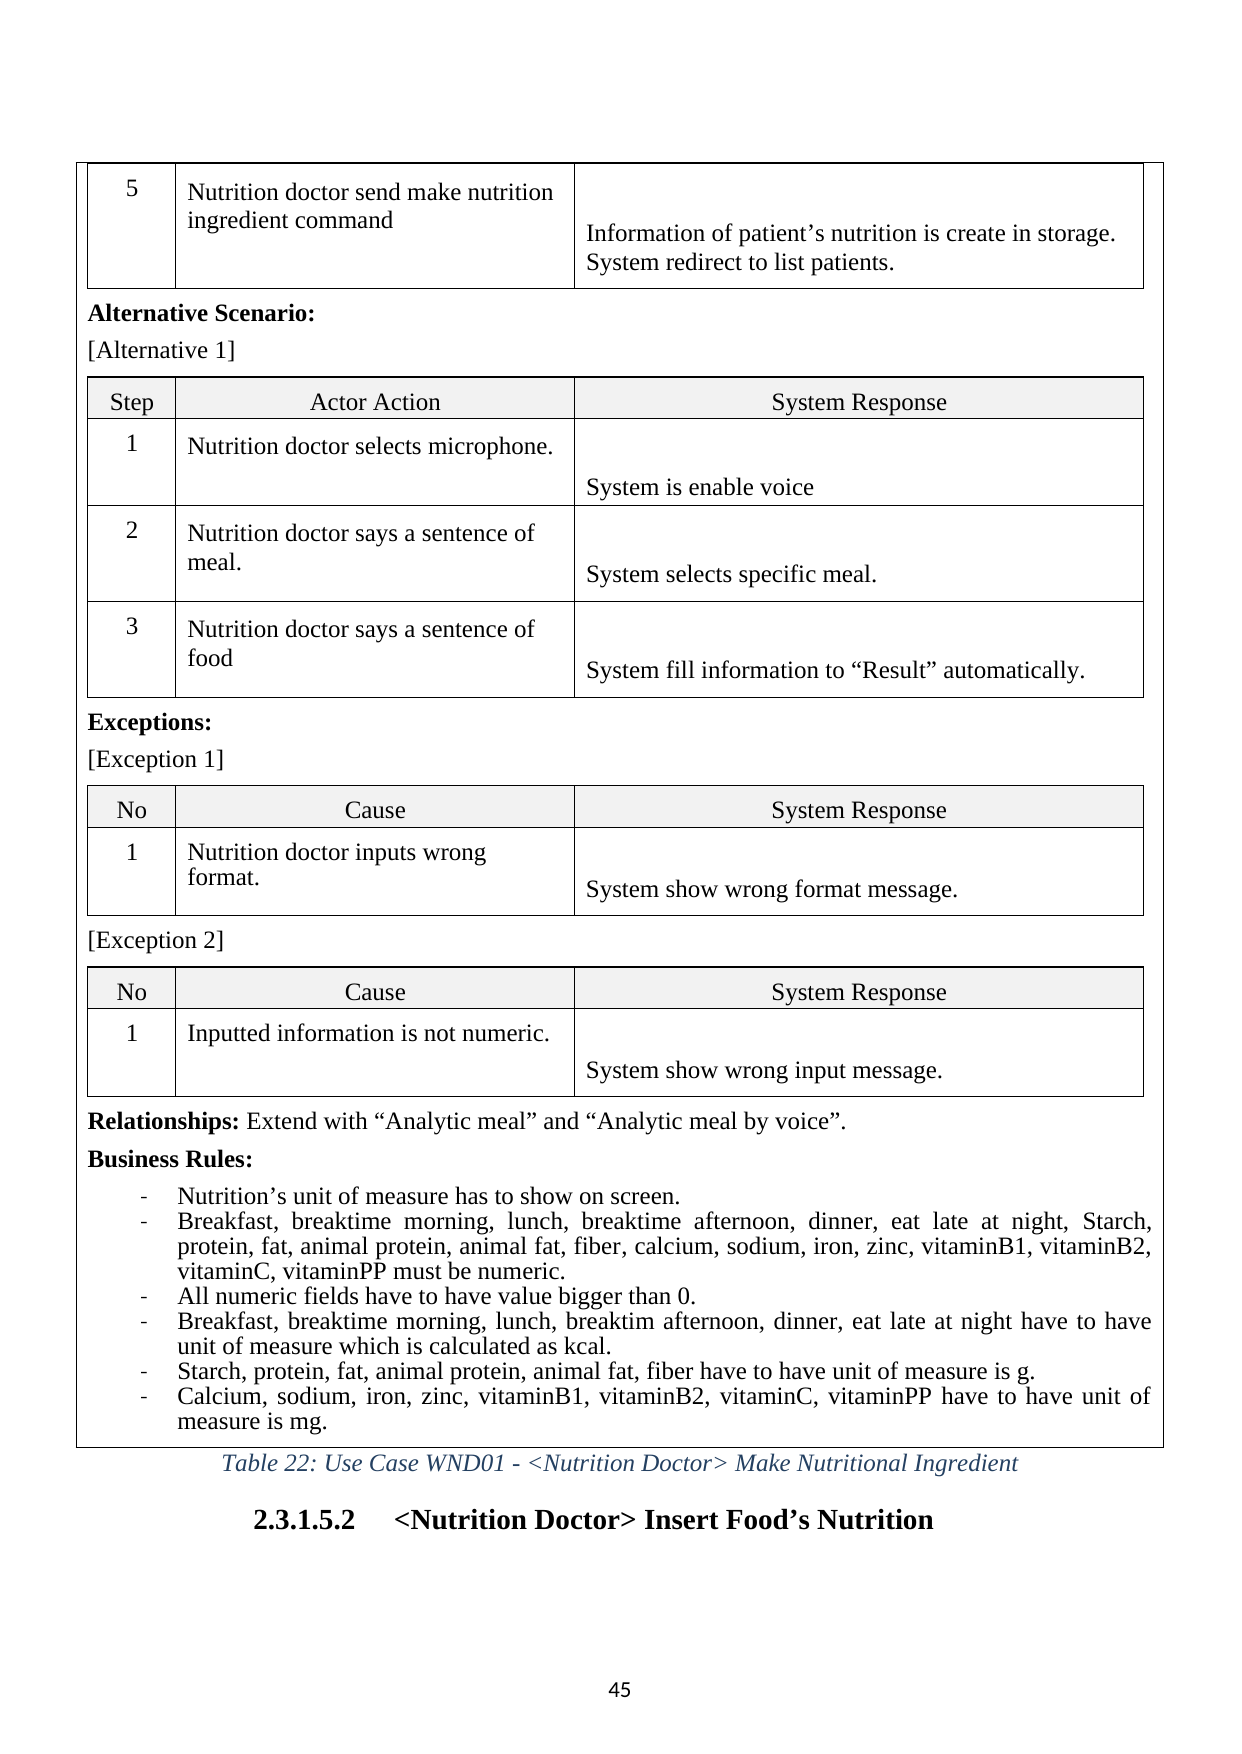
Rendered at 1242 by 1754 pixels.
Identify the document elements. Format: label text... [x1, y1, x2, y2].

text Table 22: Use Case WND01 - <Nutrition Doctor> Make Nutritional Ingredient [94, 1448, 1146, 1477]
subtitle <Nutrition Doctor> Insert Food’s Nutrition [253, 1502, 1146, 1536]
